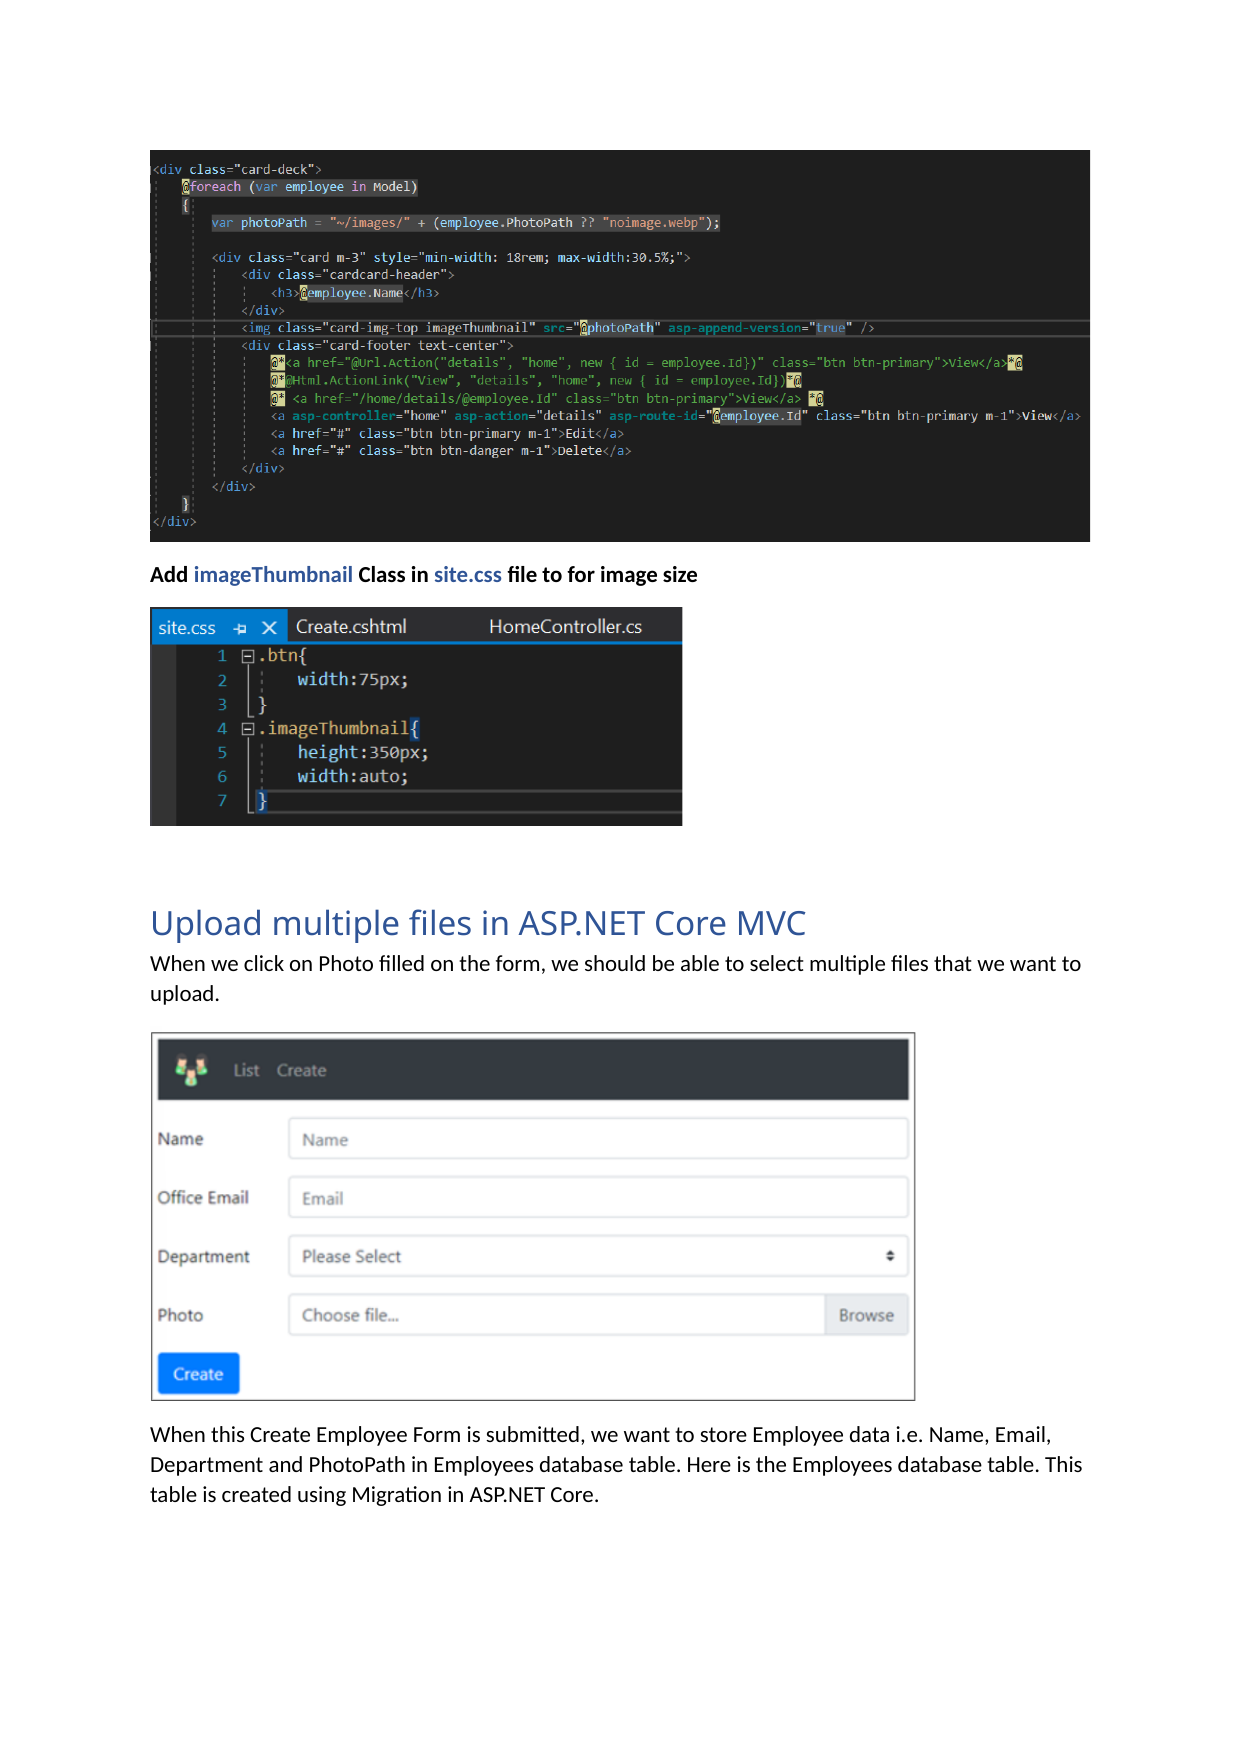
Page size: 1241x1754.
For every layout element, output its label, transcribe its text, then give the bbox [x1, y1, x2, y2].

picture [150, 1026, 916, 1401]
text When we click on Photo filled on the form, we should be able to select multiple files that we want to upload. [150, 949, 1090, 1007]
text Add imageThumbnail Class in site.css file to for image size [150, 560, 1090, 588]
picture [150, 607, 683, 826]
picture [150, 150, 1091, 542]
subtitle Upload multiple files in ASP.NET Core MVC [150, 900, 1090, 945]
text When this Create Employee Form is submitted, we want to store Employee data i.e. Name, Email, Department and PhotoPath in Employees database table. Here is the Employees database table. This table is created using Migration in ASP.NET Core. [150, 1420, 1090, 1508]
